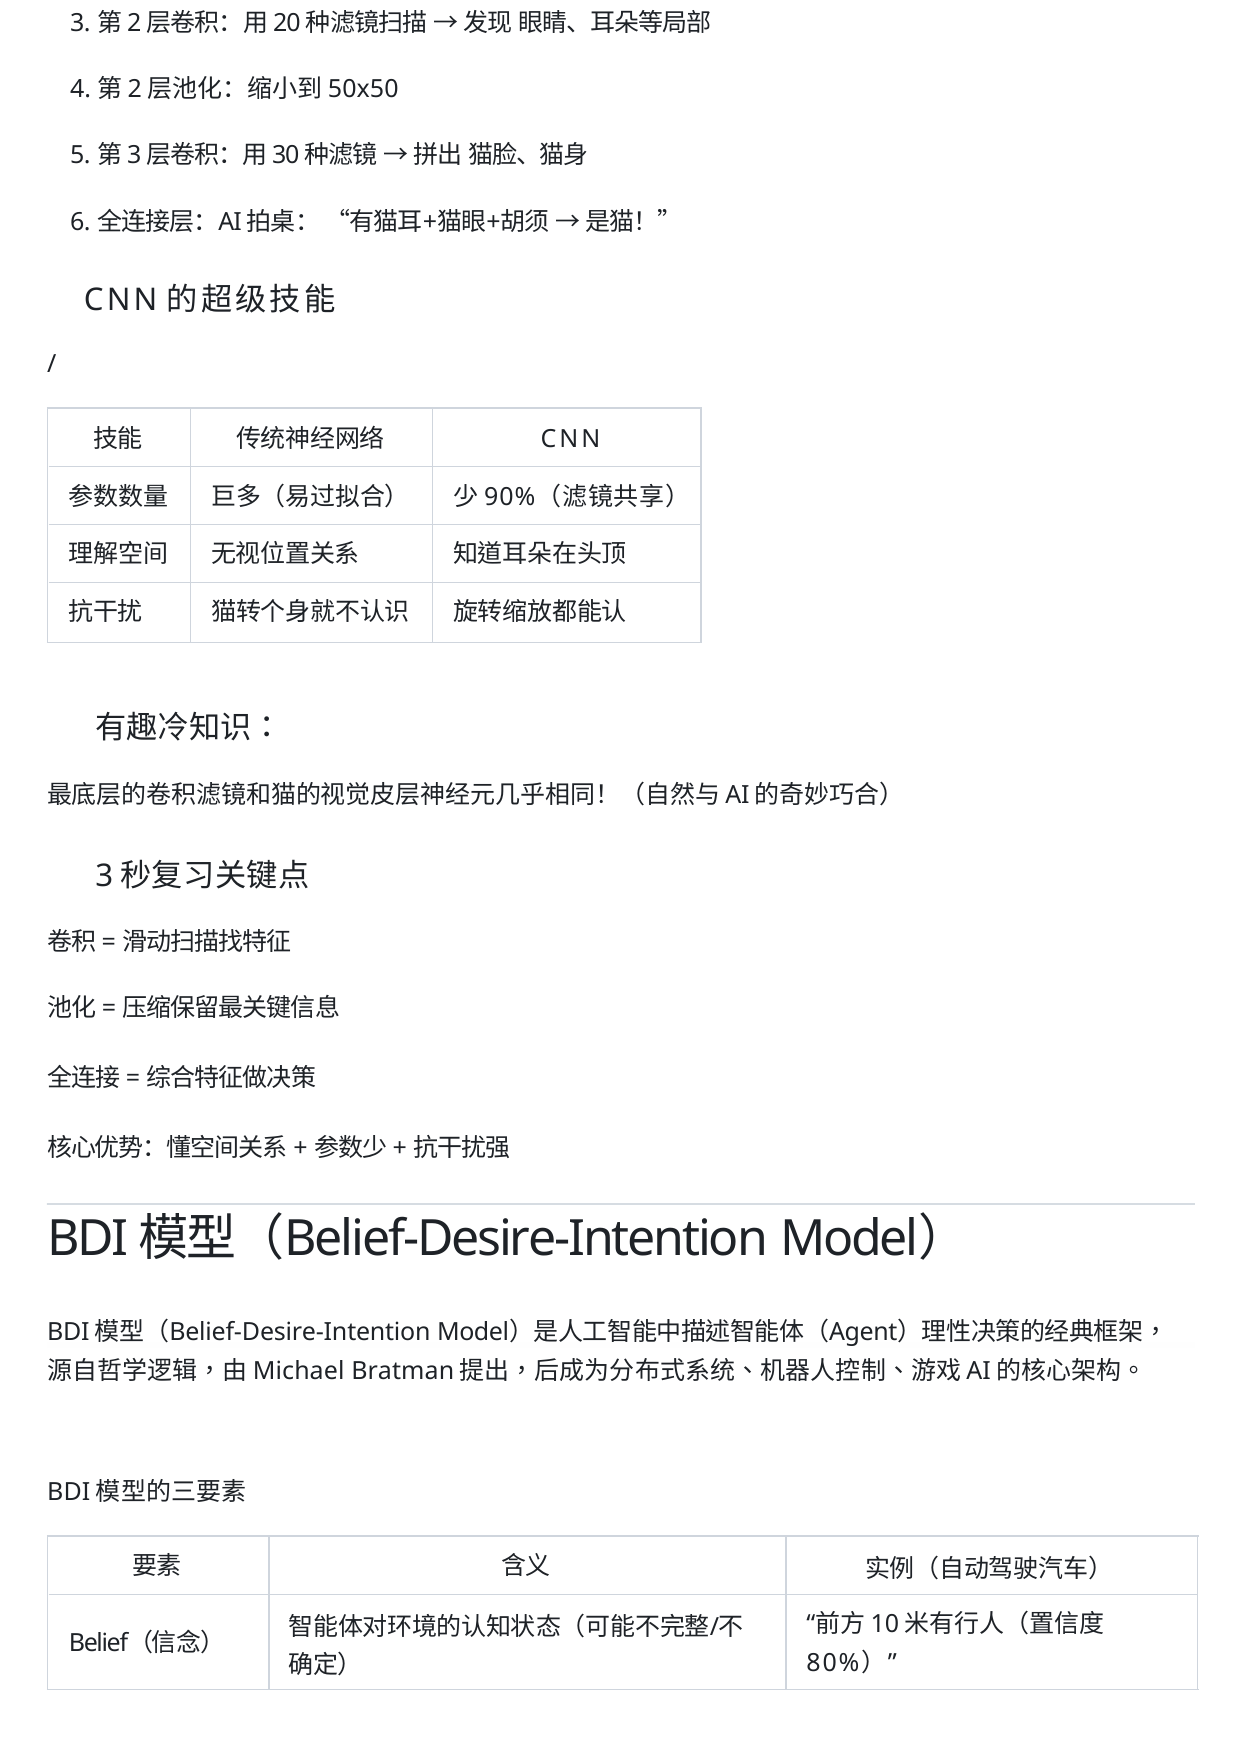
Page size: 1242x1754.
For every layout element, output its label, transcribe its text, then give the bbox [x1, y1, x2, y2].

table_cell 旋转缩放都能认 [433, 583, 700, 642]
text BDI模型（Belief-Desire-Intention Model） [47, 1202, 1241, 1270]
table_header 实例（自动驾驶汽车） [787, 1537, 1197, 1593]
text ✅ CNN的超级技能 [47, 277, 1241, 319]
text 卷积 = 滑动扫描找特征 [47, 922, 1241, 958]
table_header CNN [433, 409, 700, 466]
text 3. 第2层卷积：用20种滤镜扫描 → 发现 眼睛、耳朵等局部 [70, 2, 1241, 38]
text / [47, 346, 1241, 380]
table_header 要素 [48, 1537, 268, 1593]
text BDI模型（Belief-Desire-Intention Model）是人工智能中描述智能体（Agent）理性决策的经典框架，源自哲学逻辑，由Michael Bratman提出，后成为分布式系统、机器人控制、游戏AI的核心架构。 [47, 1313, 1185, 1387]
table_cell 少90%（滤镜共享） [433, 467, 700, 524]
text 6. 全连接层：AI拍桌： “有猫耳+猫眼+胡须 → 是猫！” [70, 201, 1241, 237]
text 核心优势：懂空间关系 + 参数少 + 抗干扰强 [47, 1127, 1241, 1163]
text 最底层的卷积滤镜和猫的视觉皮层神经元几乎相同！（自然与AI的奇妙巧合） [47, 774, 1241, 810]
text 有趣冷知识： [95, 705, 1241, 748]
table_cell 无视位置关系 [191, 525, 432, 581]
table_cell 知道耳朵在头顶 [433, 525, 700, 581]
text 3秒复习关键点 [95, 850, 1241, 895]
table_cell Belief（信念） [48, 1595, 268, 1689]
table_cell 巨多（易过拟合） [191, 467, 432, 524]
table_cell 抗干扰 [48, 583, 190, 642]
table_cell 参数数量 [48, 467, 190, 524]
text BDI模型的三要素 [47, 1473, 1241, 1507]
table_cell “前方10米有行人（置信度 80%）” [787, 1595, 1197, 1689]
table_cell 智能体对环境的认知状态（可能不完整/不 确定） [270, 1595, 785, 1689]
text 5. 第3层卷积：用30种滤镜 → 拼出 猫脸、猫身 [70, 135, 1241, 171]
table_cell 猫转个身就不认识 [191, 583, 432, 642]
table_header 含义 [270, 1537, 785, 1593]
table_header 技能 [48, 409, 190, 466]
table_cell 理解空间 [48, 525, 190, 581]
text 池化 = 压缩保留最关键信息全连接 = 综合特征做决策 [47, 988, 349, 1093]
table_header 传统神经网络 [191, 409, 432, 466]
text 4. 第2层池化：缩小到50x50 [70, 68, 1241, 105]
